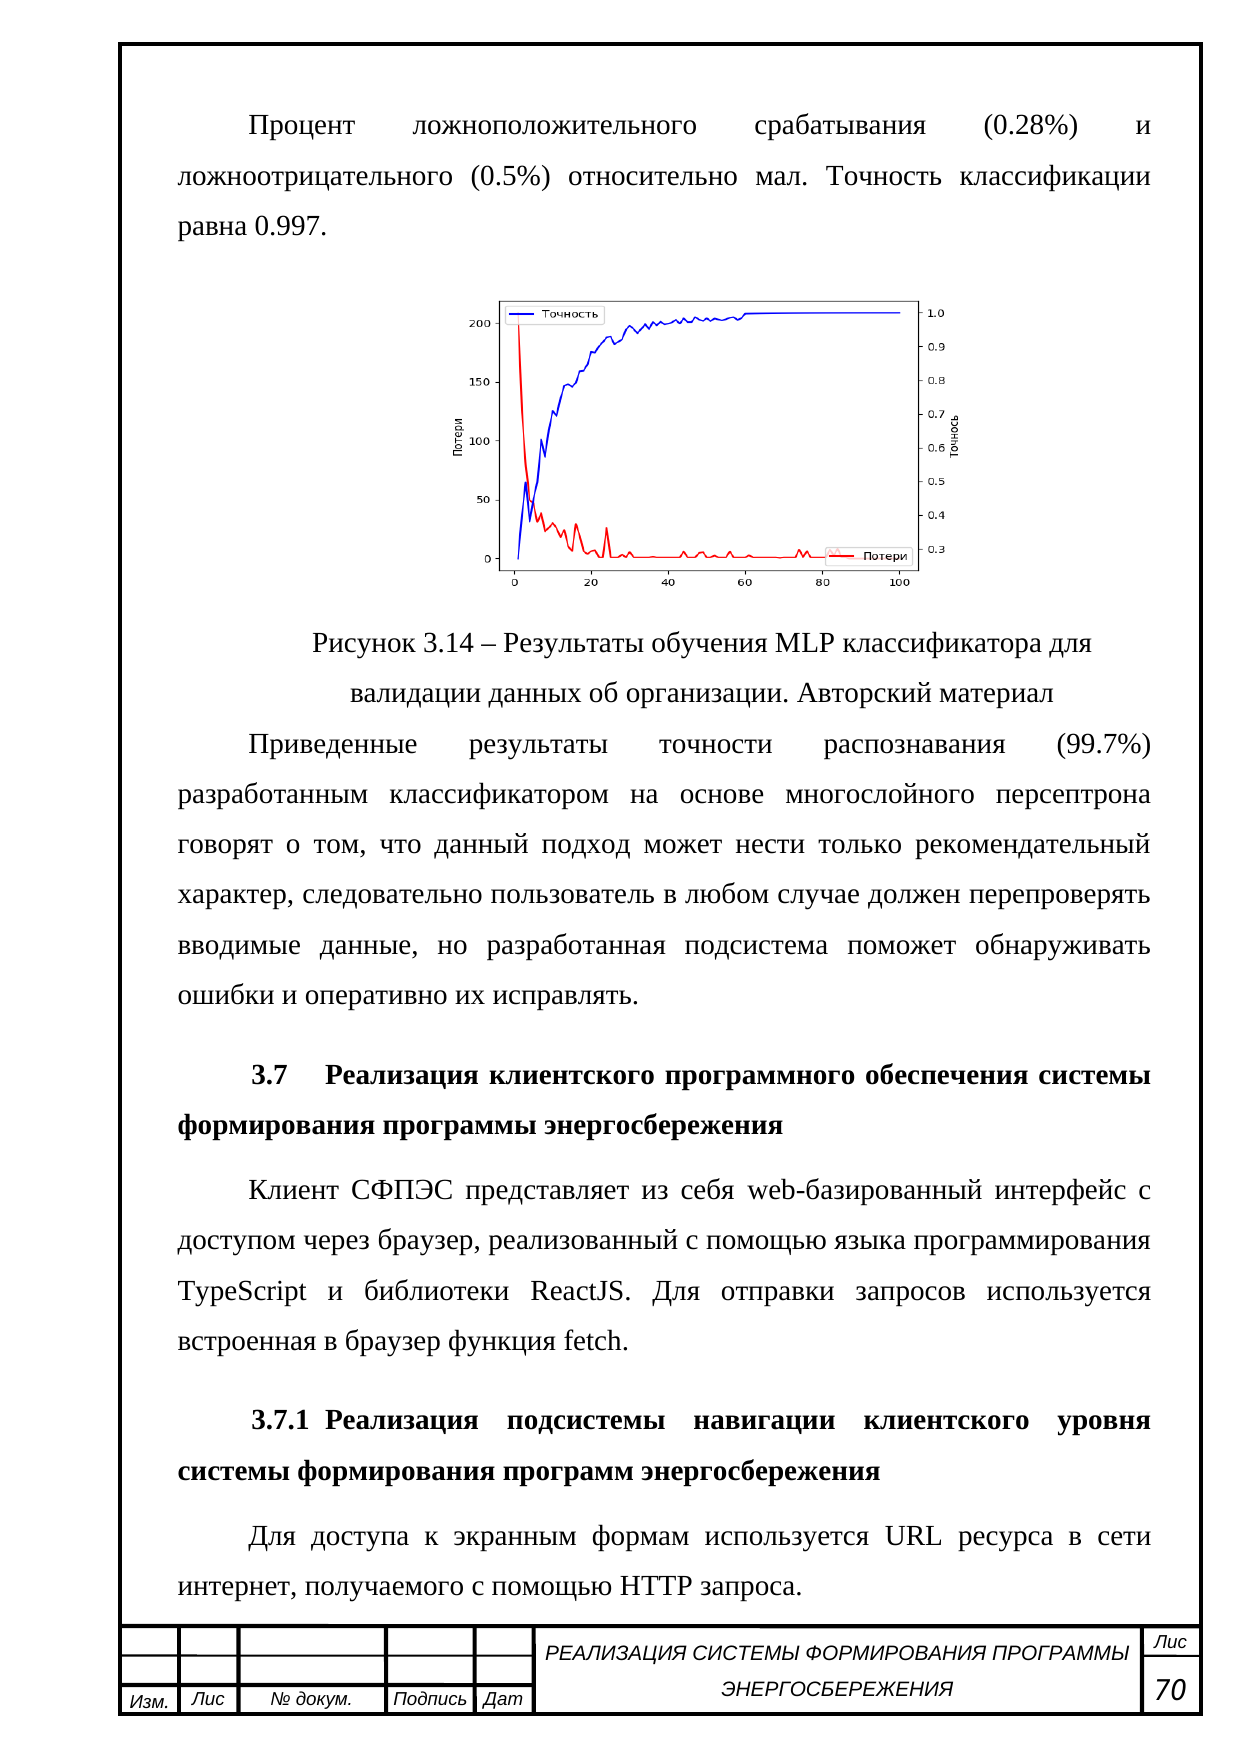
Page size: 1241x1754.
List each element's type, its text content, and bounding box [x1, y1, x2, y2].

subtitle Реализация подсистемы навигации клиентского уровня системы формирования программ энергосбережения [177, 1402, 1152, 1486]
text Для доступа к экранным формам используется URL ресурса в сети интернет, получаемого с помощью HTTP запроса. [177, 1518, 1152, 1601]
text Процент ложноположительного срабатывания (0.28%) и ложноотрицательного (0.5%) относительно мал. Точность классификации равна 0.997. [177, 107, 1152, 242]
text Приведенные результаты точности распознавания (99.7%) разработанным классификатором на основе многослойного персептрона говорят о том, что данный подход может нести только рекомендательный характер, следовательно пользователь в любом случае должен перепроверять вводимые данные, но разработанная подсистема поможет обнаруживать ошибки и оперативно их исправлять. [177, 726, 1152, 1011]
subtitle Реализация клиентского программного обеспечения системы формирования программы энергосбережения [177, 1057, 1152, 1141]
picture [431, 258, 972, 609]
text Рисунок 3.14 – Результаты обучения MLP классификатора для валидации данных об организации. Авторский материал [252, 625, 1152, 709]
text Клиент СФПЭС представляет из себя web-базированный интерфейс с доступом через браузер, реализованный с помощью языка программирования TypeScript и библиотеки ReactJS. Для отправки запросов используется встроенная в браузер функция fetch. [177, 1172, 1152, 1356]
